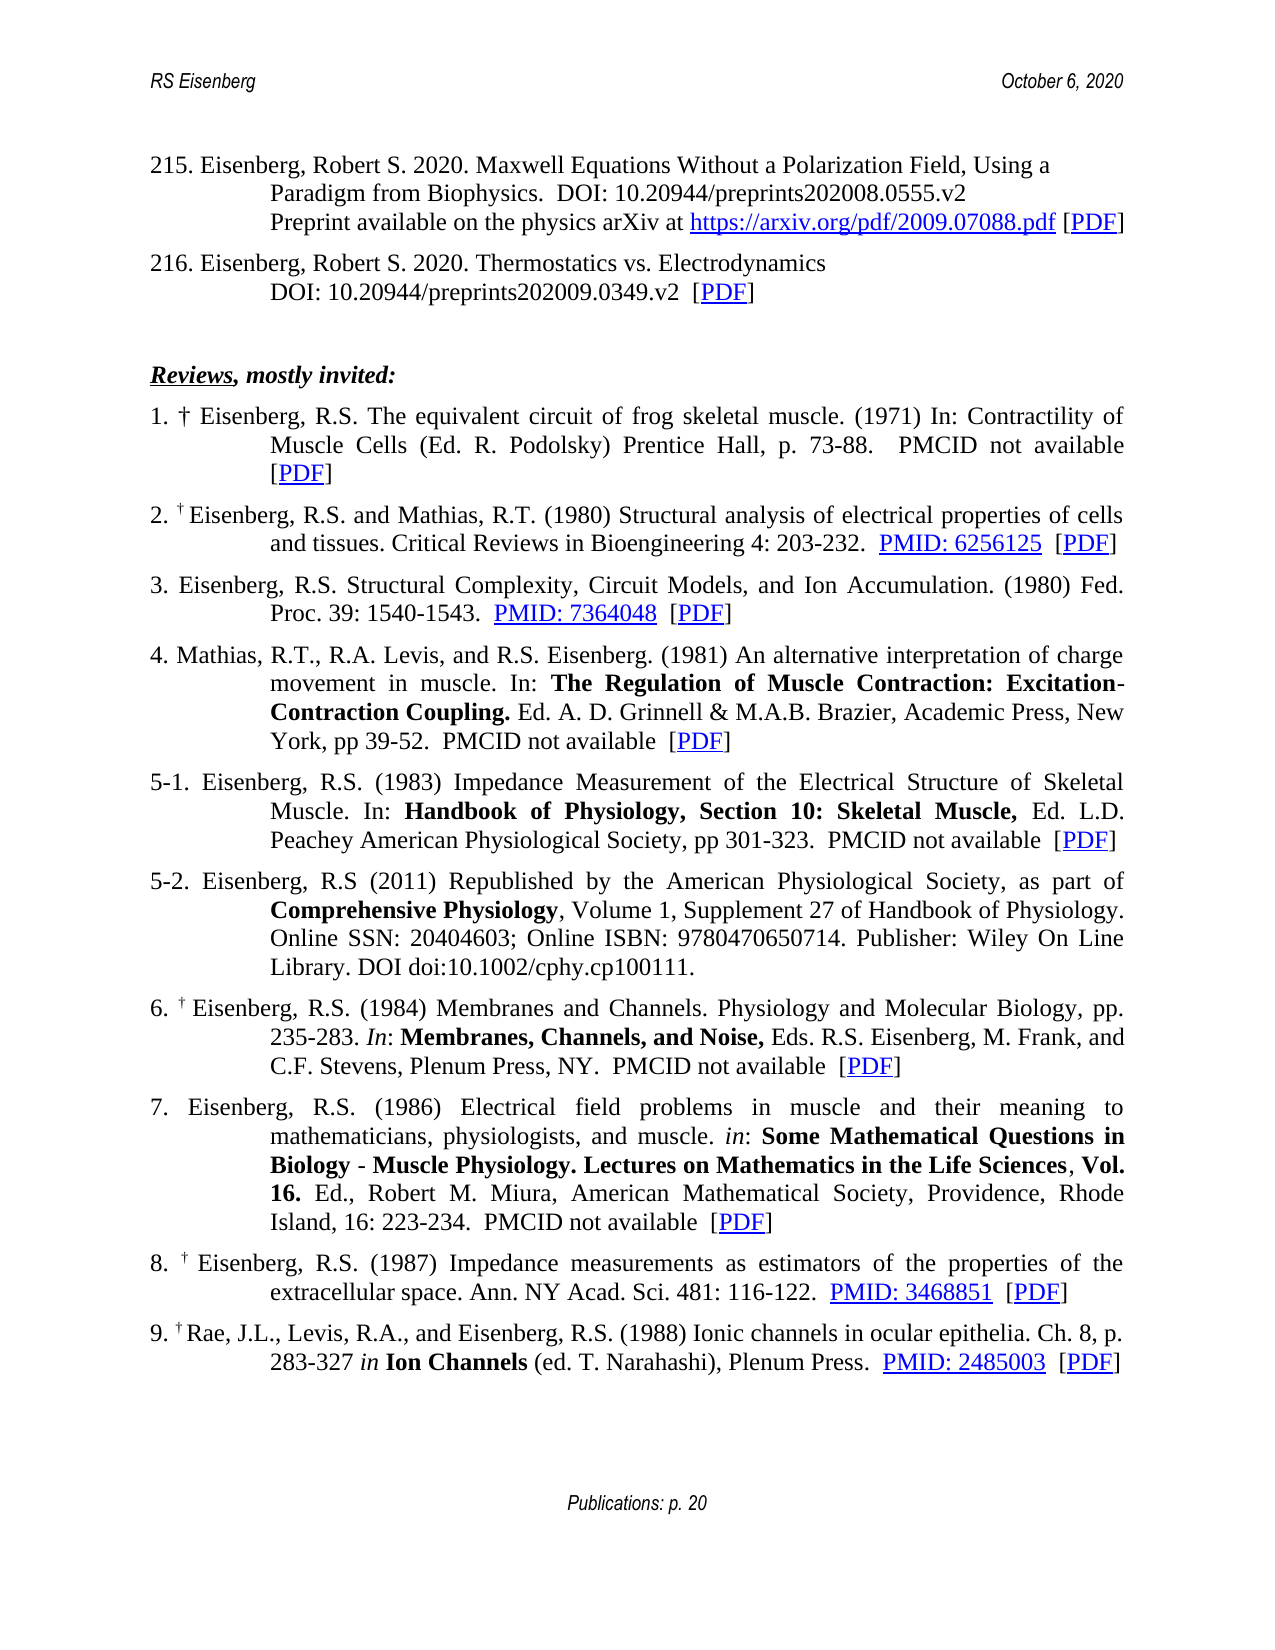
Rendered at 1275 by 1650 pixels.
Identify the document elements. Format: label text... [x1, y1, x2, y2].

text 8. † Eisenberg, R.S. (1987) Impedance measurements as estimators of the properties of the extracellular space. Ann. NY Acad. Sci. 481: 116-122. PMID: 3468851 [PDF] [150, 1248, 1125, 1306]
text 4. Mathias, R.T., R.A. Levis, and R.S. Eisenberg. (1981) An alternative interpretation of charge movement in muscle. In: The Regulation of Muscle Contraction: Excitation-Contraction Coupling. Ed. A. D. Grinnell & M.A.B. Brazier, Academic Press, New York, pp 39-52. PMCID not available [PDF] [150, 640, 1125, 755]
text 2. † Eisenberg, R.S. and Mathias, R.T. (1980) Structural analysis of electrical properties of cells and tissues. Critical Reviews in Bioengineering 4: 203-232. PMID: 6256125 [PDF] [150, 500, 1125, 557]
text 215. Eisenberg, Robert S. 2020. Maxwell Equations Without a Polarization Field, Using a Paradigm from Biophysics. DOI: 10.20944/preprints202008.0555.v2 Preprint available on the physics arXiv at https://arxiv.org/pdf/2009.07088.pdf [PDF] [150, 150, 1125, 236]
text 1. † Eisenberg, R.S. The equivalent circuit of frog skeletal muscle. (1971) In: Contractility of Muscle Cells (Ed. R. Podolsky) Prentice Hall, p. 73-88. PMCID not available [PDF] [150, 401, 1125, 487]
text 5-2. Eisenberg, R.S (2011) Republished by the American Physiological Society, as part of Comprehensive Physiology, Volume 1, Supplement 27 of Handbook of Physiology. Online SSN: 20404603; Online ISBN: 9780470650714. Publisher: Wiley On Line Library. DOI doi:10.1002/cphy.cp100111. [150, 866, 1125, 981]
text 6. † Eisenberg, R.S. (1984) Membranes and Channels. Physiology and Molecular Biology, pp. 235-283. In: Membranes, Channels, and Noise, Eds. R.S. Eisenberg, M. Frank, and C.F. Stevens, Plenum Press, NY. PMCID not available [PDF] [150, 993, 1125, 1080]
text 5-1. Eisenberg, R.S. (1983) Impedance Measurement of the Electrical Structure of Skeletal Muscle. In: Handbook of Physiology, Section 10: Skeletal Muscle, Ed. L.D. Peachey American Physiological Society, pp 301-323. PMCID not available [PDF] [150, 767, 1125, 853]
text 7. Eisenberg, R.S. (1986) Electrical field problems in muscle and their meaning to mathematicians, physiologists, and muscle. in: Some Mathematical Questions in Biology - Muscle Physiology. Lectures on Mathematics in the Life Sciences, Vol. 16. Ed., Robert M. Miura, American Mathematical Society, Providence, Rhode Island, 16: 223-234. PMCID not available [PDF] [150, 1092, 1125, 1236]
text Reviews, mostly invited: [150, 360, 1125, 388]
text 216. Eisenberg, Robert S. 2020. Thermostatics vs. Electrodynamics DOI: 10.20944/preprints202009.0349.v2 [PDF] [150, 248, 1125, 306]
text 9. † Rae, J.L., Levis, R.A., and Eisenberg, R.S. (1988) Ionic channels in ocular epithelia. Ch. 8, p. 283-327 in Ion Channels (ed. T. Narahashi), Plenum Press. PMID: 2485003 [PDF] [150, 1318, 1125, 1376]
text 3. Eisenberg, R.S. Structural Complexity, Circuit Models, and Ion Accumulation. (1980) Fed. Proc. 39: 1540-1543. PMID: 7364048 [PDF] [150, 570, 1125, 627]
